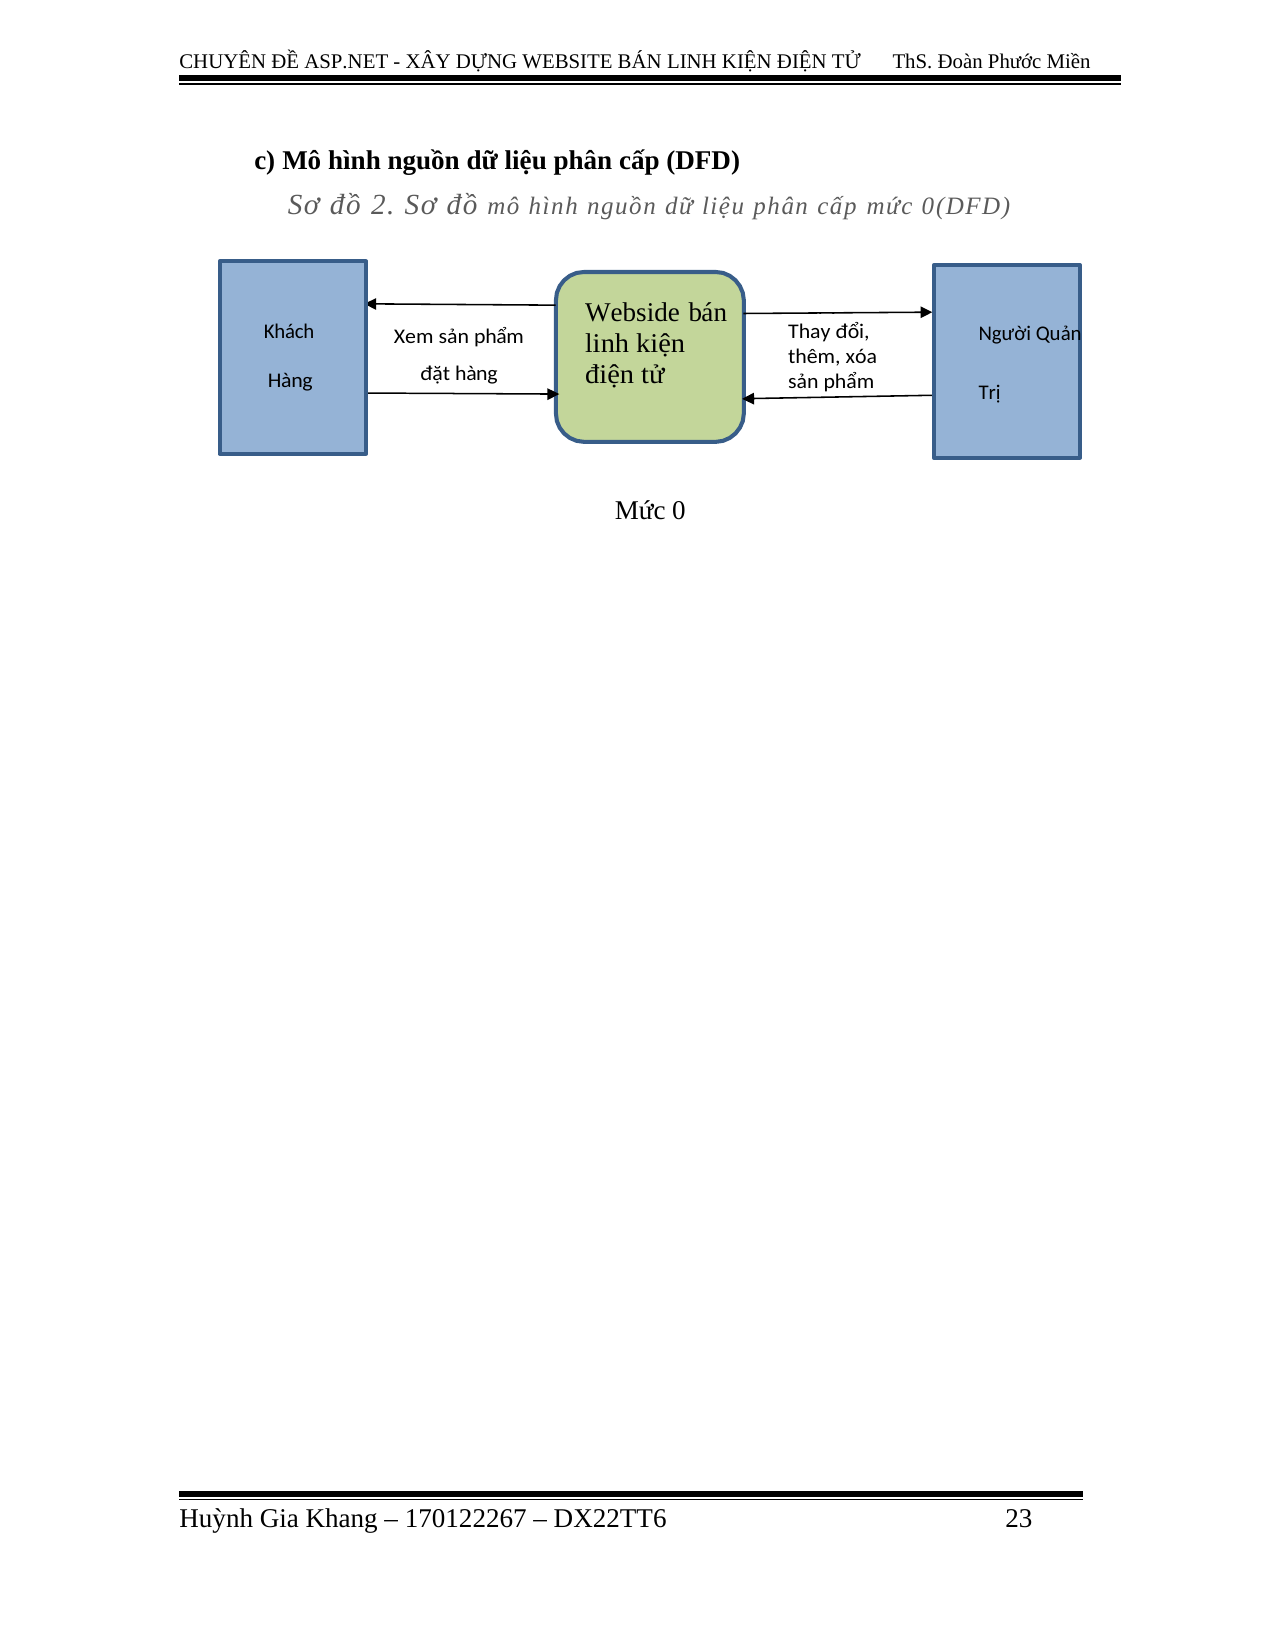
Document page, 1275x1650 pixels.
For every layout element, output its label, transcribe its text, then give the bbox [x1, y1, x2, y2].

text c) Mô hình nguồn dữ liệu phân cấp (DFD) [179, 144, 1121, 175]
text Sơ đồ 2. Sơ đồ mô hình nguồn dữ liệu phân cấp mức 0(DFD) [179, 187, 1121, 221]
text Mức 0 [179, 254, 1121, 526]
